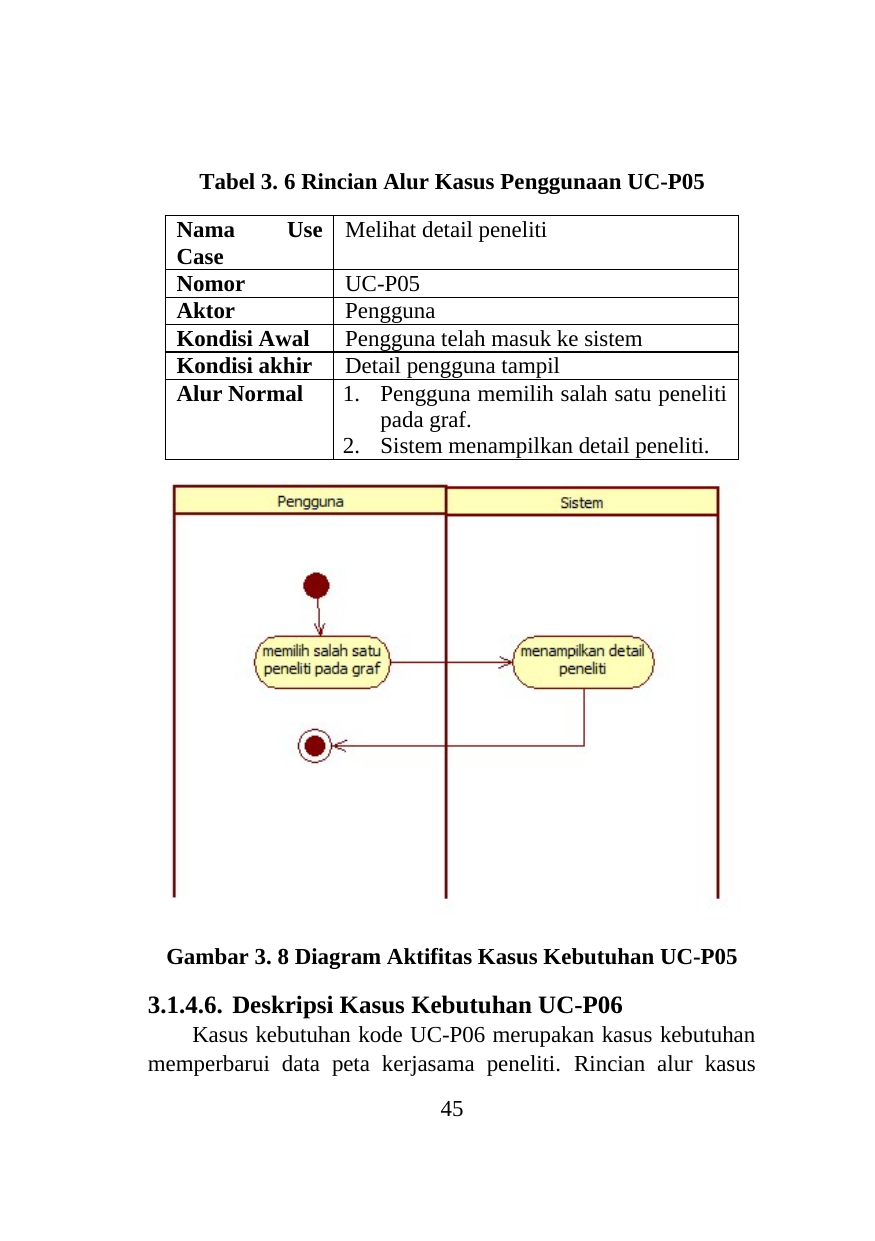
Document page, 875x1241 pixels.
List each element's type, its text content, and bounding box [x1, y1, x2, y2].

table_header Nama Use Case [166, 216, 333, 269]
table_cell Aktor [166, 298, 333, 324]
table_cell Pengguna [334, 298, 738, 324]
table_cell Pengguna memilih salah satu peneliti pada graf. Sistem menampilkan detail peneliti. [334, 380, 738, 459]
table_cell Detail pengguna tampil [334, 353, 738, 379]
text Tabel 3. 6 Rincian Alur Kasus Penggunaan UC-P05 [148, 168, 756, 194]
subtitle Deskripsi Kasus Kebutuhan UC-P06 [148, 991, 756, 1019]
table_cell Kondisi akhir [166, 353, 333, 379]
table_cell Nomor [166, 270, 333, 297]
text Gambar 3. 8 Diagram Aktifitas Kasus Kebutuhan UC-P05 [148, 943, 756, 970]
table_header Melihat detail peneliti [334, 216, 738, 269]
table_cell Pengguna telah masuk ke sistem [334, 325, 738, 351]
table_cell Alur Normal [166, 380, 333, 459]
table_cell UC-P05 [334, 270, 738, 297]
table_cell Kondisi Awal [166, 325, 333, 351]
picture [147, 460, 747, 925]
